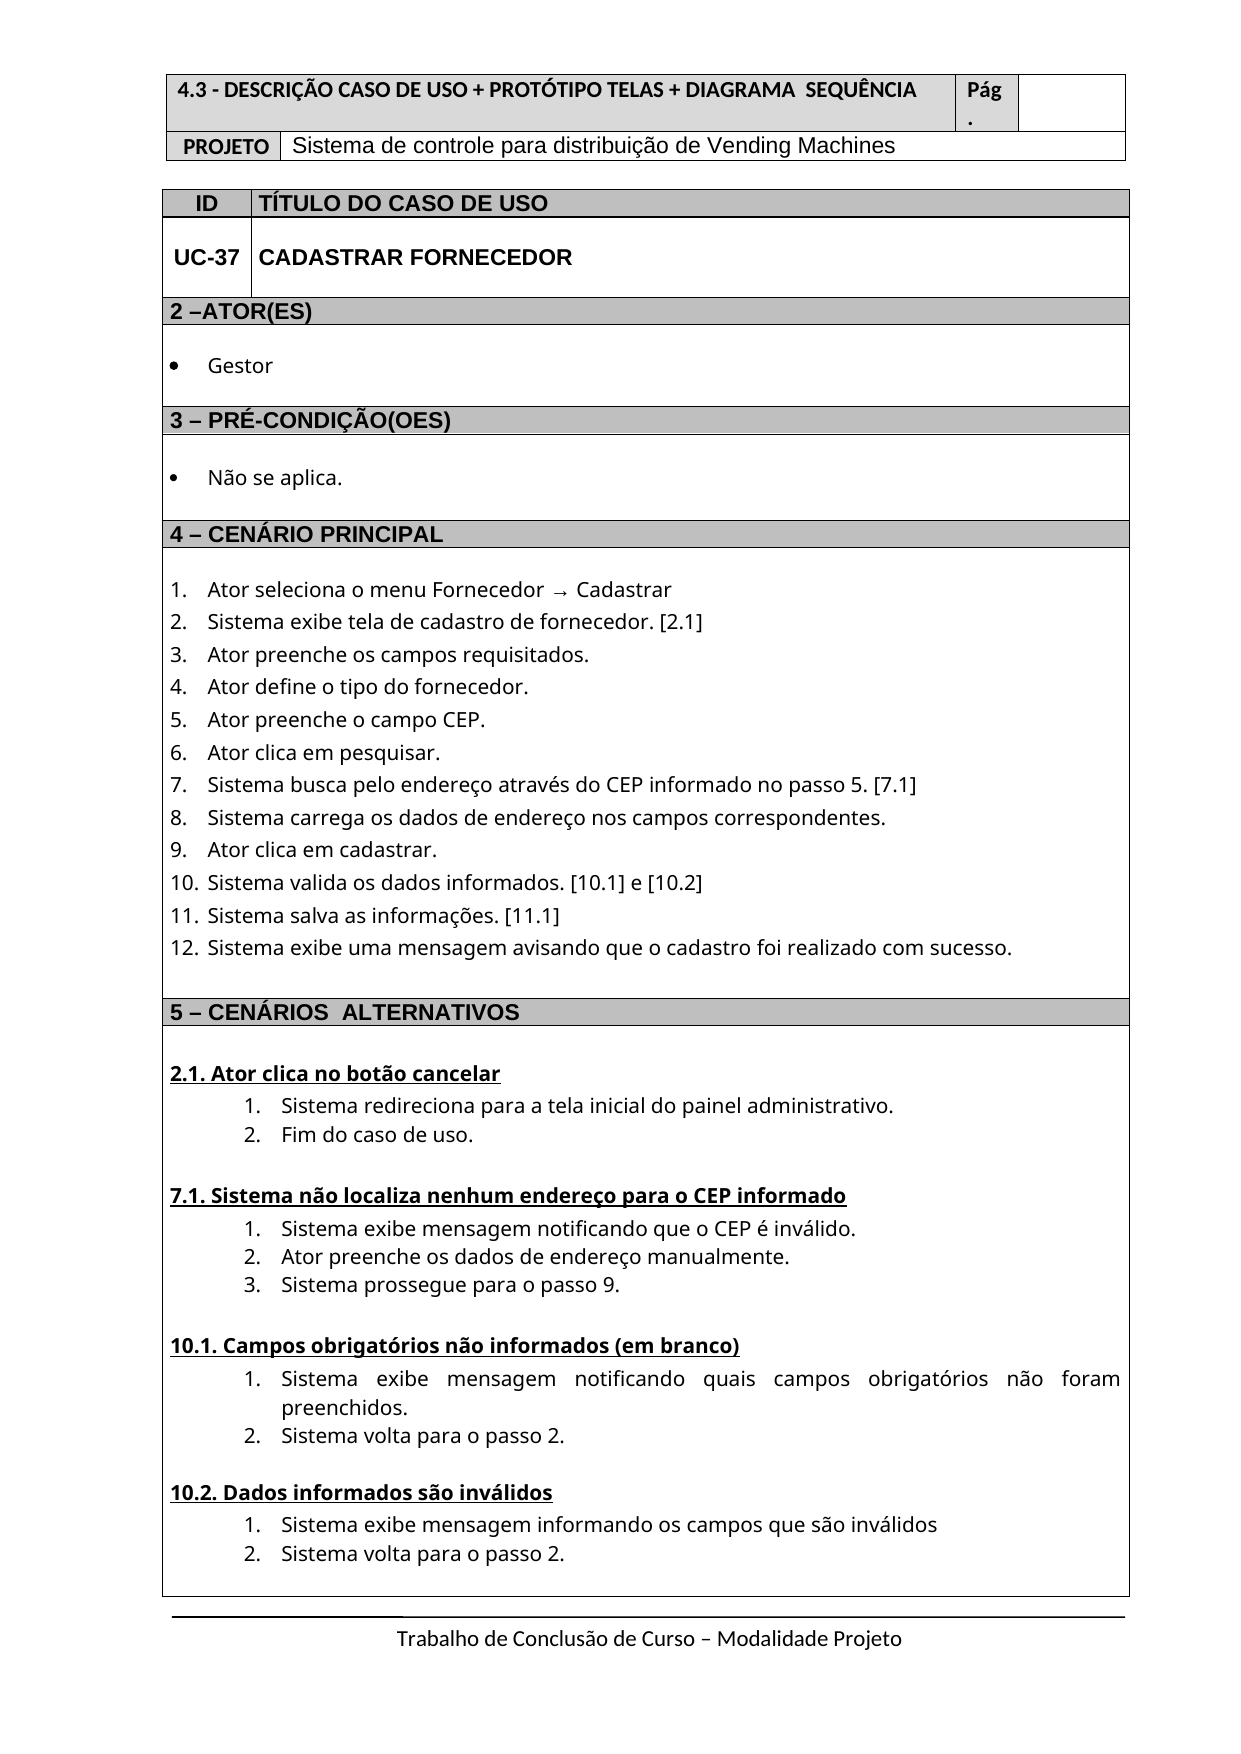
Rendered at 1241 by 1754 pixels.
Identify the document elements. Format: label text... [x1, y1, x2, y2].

table_cell Não se aplica. [163, 435, 1129, 520]
table_header ID [163, 190, 251, 216]
table_cell CADASTRAR FORNECEDOR [252, 218, 1129, 297]
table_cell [163, 1026, 1129, 1596]
table_cell Ator seleciona o menu Fornecedor → Cadastrar Sistema exibe tela de cadastro de fornecedor. [2.1] Ator preenche os campos requisitados. Ator define o tipo do fornecedor. Ator preenche o campo CEP. Ator clica em pesquisar. Sistema busca pelo endereço através do CEP informado no passo 5. [7.1] Sistema carrega os dados de endereço nos campos correspondentes. Ator clica em cadastrar. Sistema valida os dados informados. [10.1] e [10.2] Sistema salva as informações. [11.1] Sistema exibe uma mensagem avisando que o cadastro foi realizado com sucesso. [163, 548, 1129, 998]
table_cell 5 – CENÁRIOS ALTERNATIVOS [163, 999, 1129, 1025]
table_cell Gestor [163, 325, 1129, 406]
table_cell 4 – CENÁRIO PRINCIPAL [163, 521, 1129, 547]
table_cell UC-37 [163, 218, 251, 297]
table_header TÍTULO DO CASO DE USO [252, 190, 1129, 216]
table_cell 3 – PRÉ-CONDIÇÃO(OES) [163, 407, 1129, 433]
table_cell 2 –ATOR(ES) [163, 298, 1129, 324]
